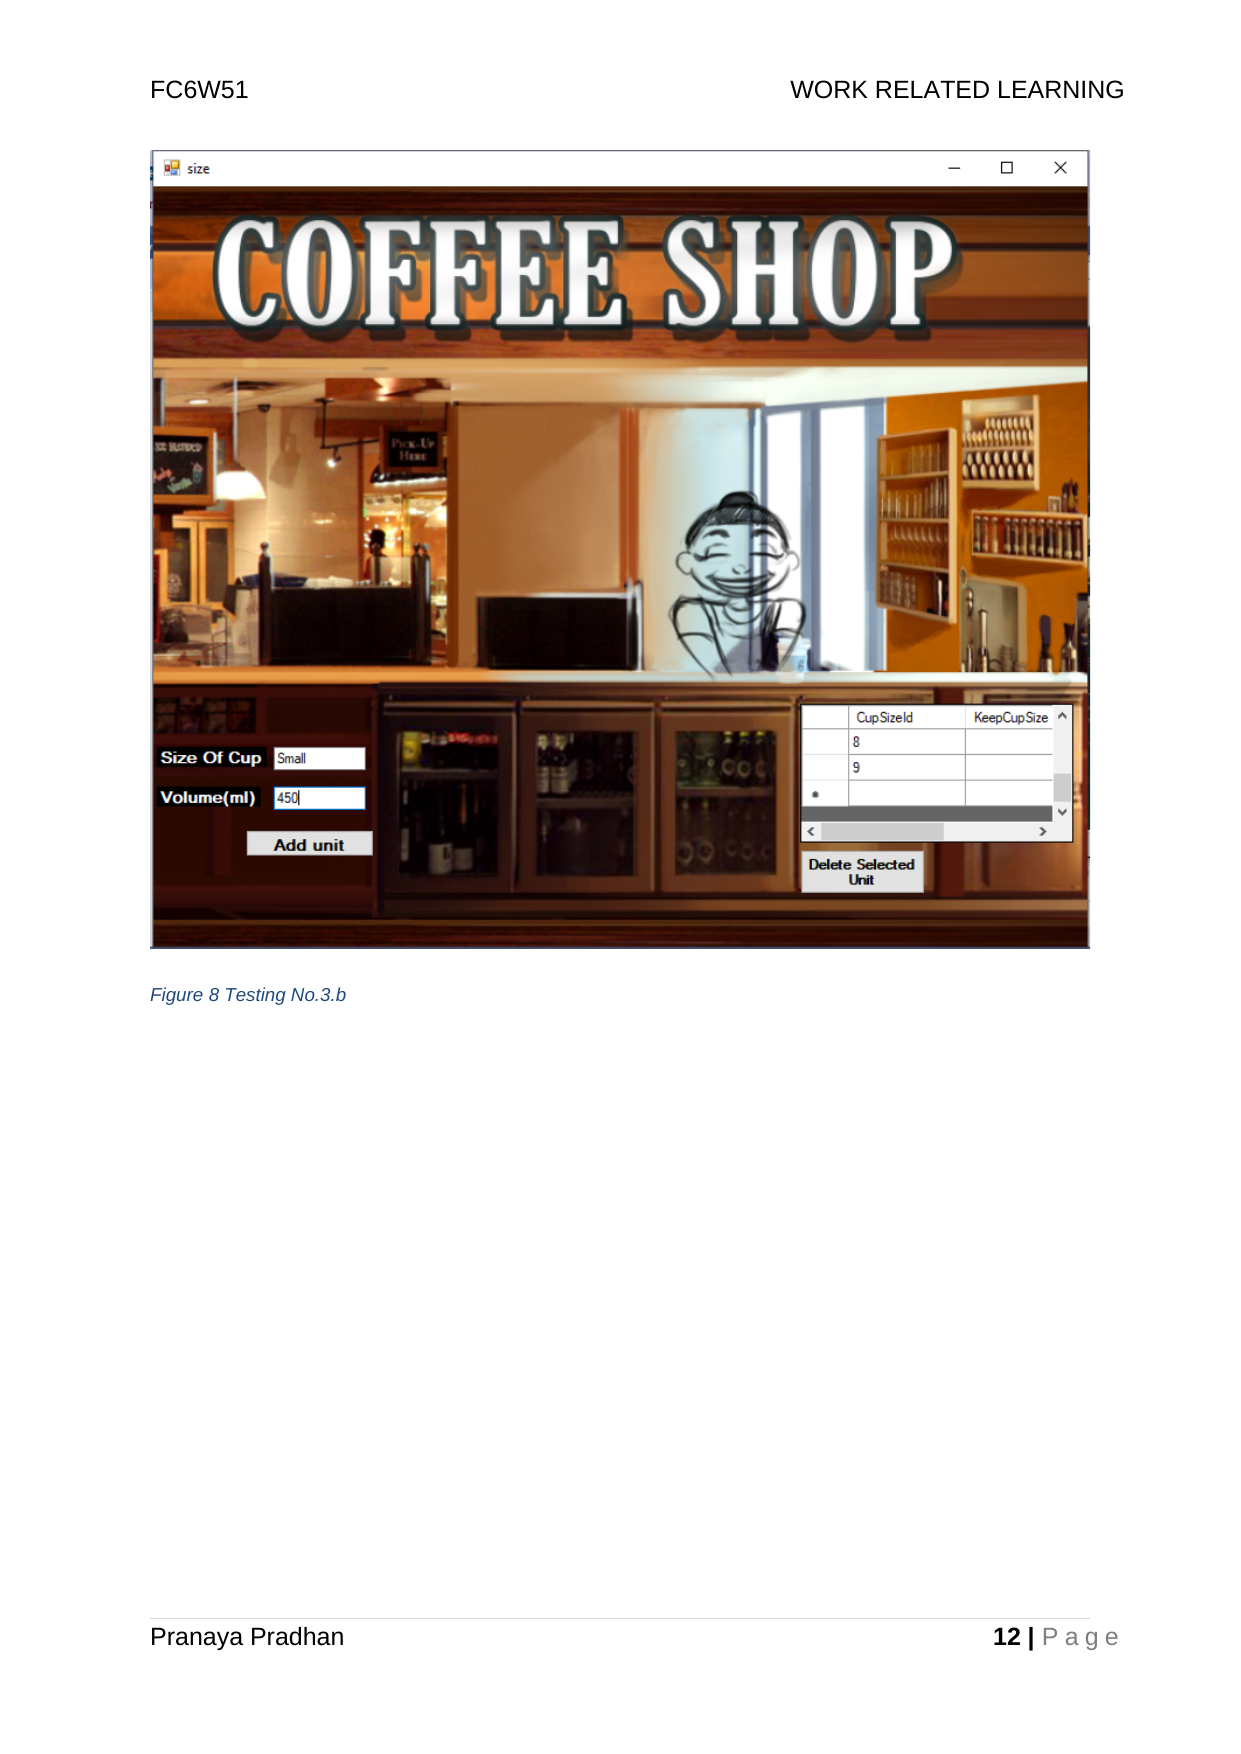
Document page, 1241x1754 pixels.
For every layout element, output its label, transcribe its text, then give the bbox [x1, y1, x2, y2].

text Figure 8 Testing No.3.b [150, 984, 1090, 1006]
picture [150, 150, 1091, 949]
